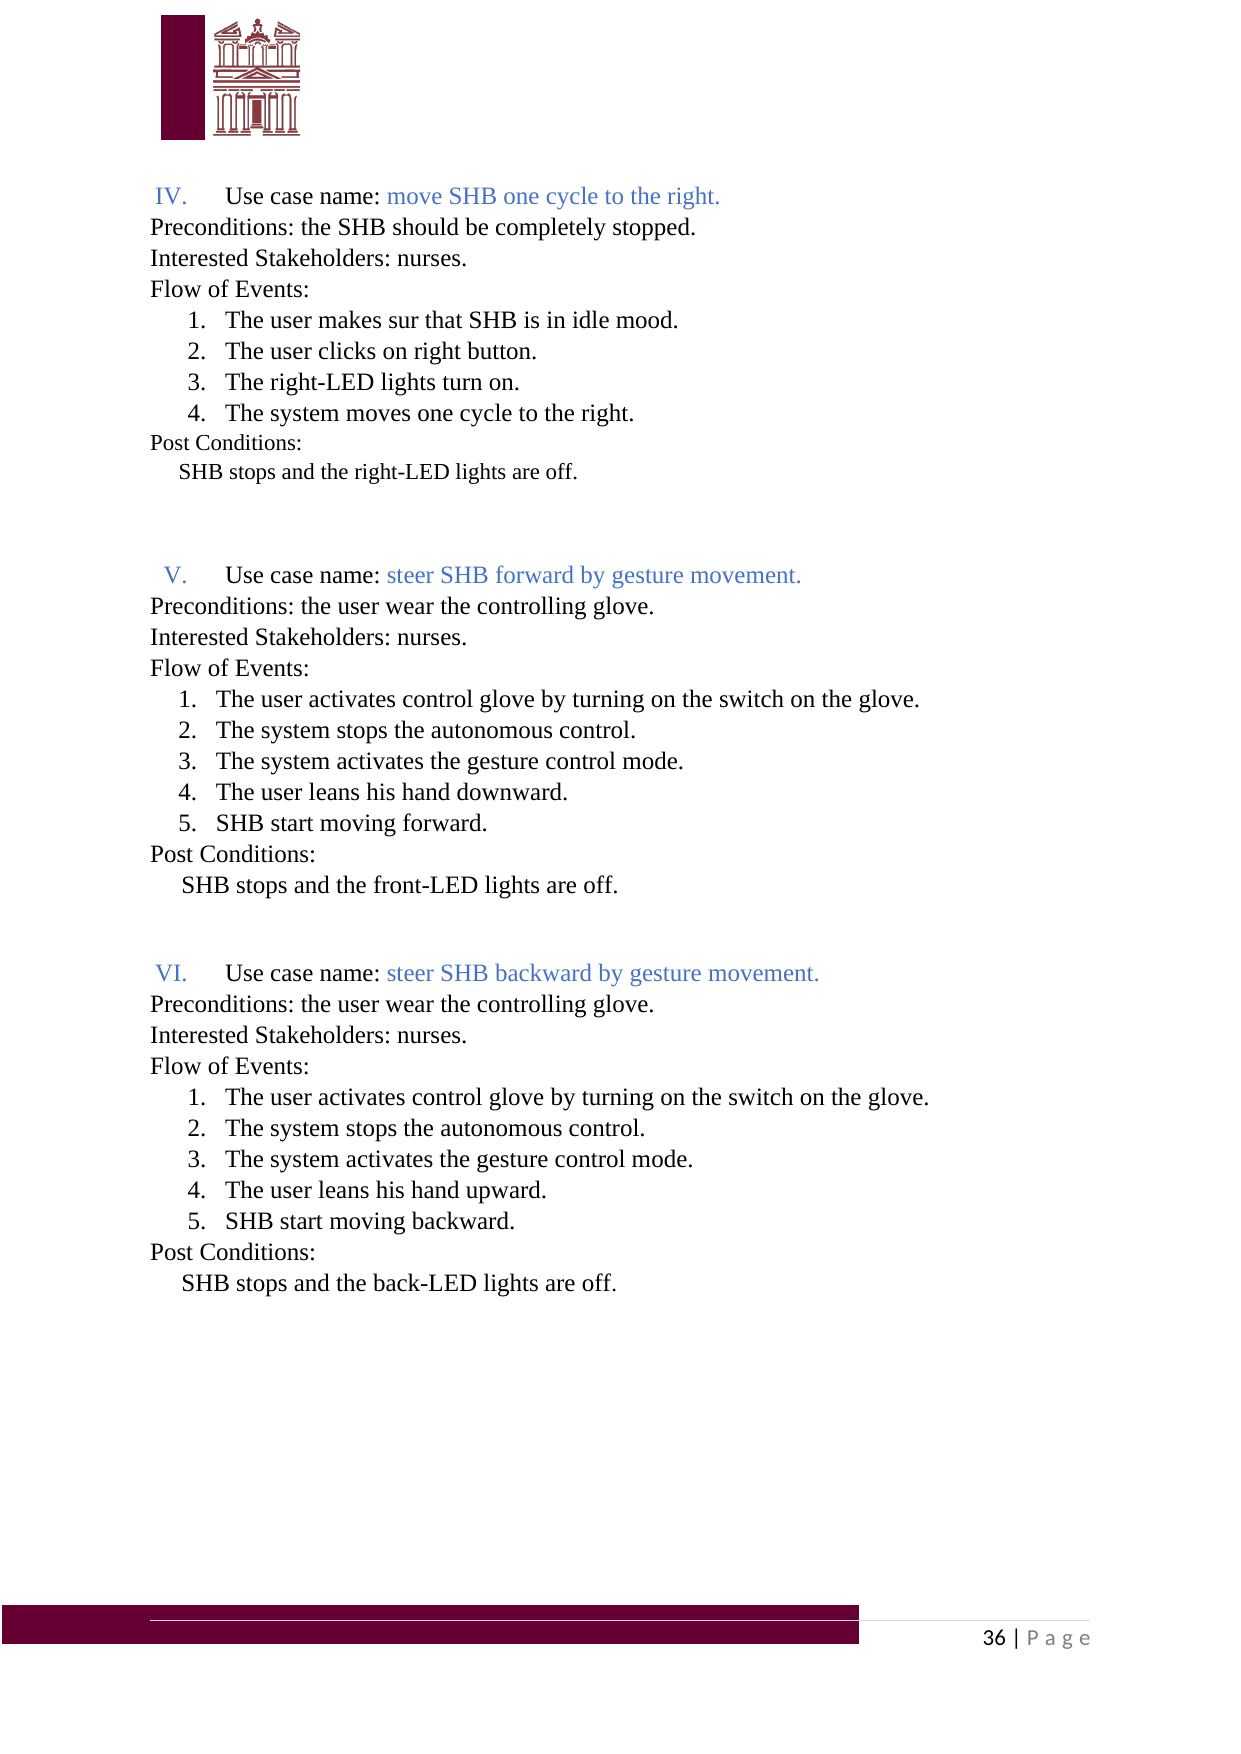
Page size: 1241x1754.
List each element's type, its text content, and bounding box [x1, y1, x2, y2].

list The system activates the gesture control mode. [178, 746, 1090, 775]
text Flow of Events: [150, 653, 1090, 682]
text SHB stops and the right-LED lights are off. [150, 458, 1090, 484]
list Use case name: move SHB one cycle to the right. [187, 181, 1090, 210]
list The system stops the autonomous control. [178, 715, 1090, 744]
list The user leans his hand downward. [178, 777, 1090, 806]
text Interested Stakeholders: nurses. [150, 1020, 1090, 1049]
text Interested Stakeholders: nurses. [150, 622, 1090, 651]
list The user leans his hand upward. [187, 1175, 1090, 1204]
list Use case name: steer SHB forward by gesture movement. [187, 560, 1090, 588]
text Post Conditions: [150, 839, 1090, 868]
text Post Conditions: [150, 429, 1090, 456]
text SHB stops and the front-LED lights are off. [150, 870, 1090, 899]
list The user clicks on right button. [187, 336, 1090, 365]
list SHB start moving backward. [187, 1206, 1090, 1235]
list SHB start moving forward. [178, 808, 1090, 837]
text Preconditions: the user wear the controlling glove. [150, 591, 1090, 619]
text Flow of Events: [150, 1051, 1090, 1080]
list The user makes sur that SHB is in idle mood. [187, 305, 1090, 334]
picture [213, 18, 301, 136]
list The system activates the gesture control mode. [187, 1144, 1090, 1173]
text Post Conditions: [150, 1237, 1090, 1266]
text Flow of Events: [150, 274, 1090, 303]
list The right-LED lights turn on. [187, 367, 1090, 396]
text SHB stops and the back-LED lights are off. [150, 1268, 1090, 1297]
text Preconditions: the SHB should be completely stopped. [150, 212, 1090, 241]
list The user activates control glove by turning on the switch on the glove. [178, 684, 1090, 713]
list Use case name: steer SHB backward by gesture movement. [187, 958, 1090, 987]
list The user activates control glove by turning on the switch on the glove. [187, 1082, 1090, 1111]
text Interested Stakeholders: nurses. [150, 243, 1090, 272]
list The system moves one cycle to the right. [187, 398, 1090, 427]
text Preconditions: the user wear the controlling glove. [150, 989, 1090, 1018]
list The system stops the autonomous control. [187, 1113, 1090, 1142]
